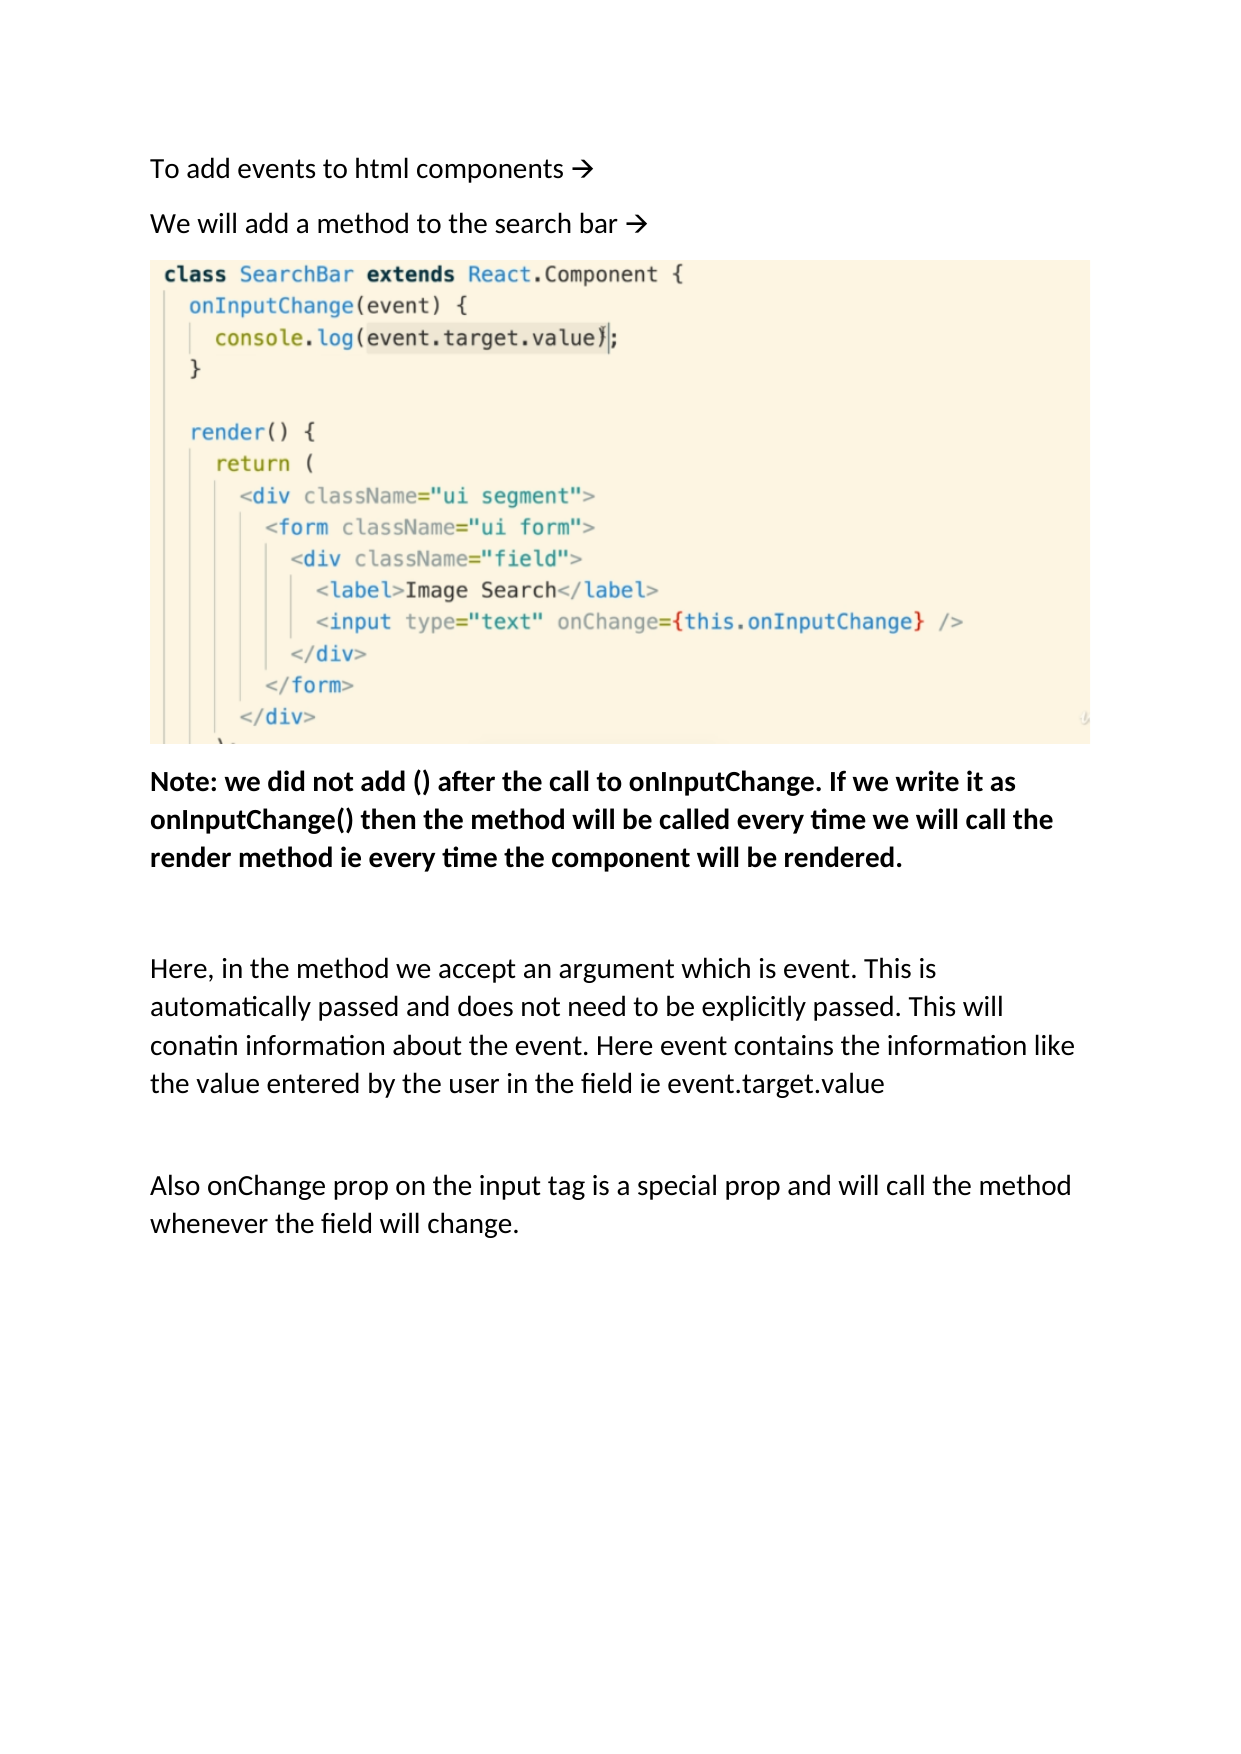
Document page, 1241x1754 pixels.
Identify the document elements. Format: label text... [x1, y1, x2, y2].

text Also onChange prop on the input tag is a special prop and will call the method whenever the field will change. [150, 1167, 1090, 1241]
text To add events to html components 🡪 [150, 150, 1090, 186]
text Here, in the method we accept an argument which is event. This is automatically passed and does not need to be explicitly passed. This will conatin information about the event. Here event contains the information like the value entered by the user in the field ie event.target.value [150, 950, 1090, 1101]
text We will add a method to the search bar 🡪 [150, 205, 1090, 241]
picture [150, 260, 1091, 744]
text Note: we did not add () after the call to onInputChange. If we write it as onInputChange() then the method will be called every time we will call the render method ie every time the component will be rendered. [150, 763, 1090, 875]
